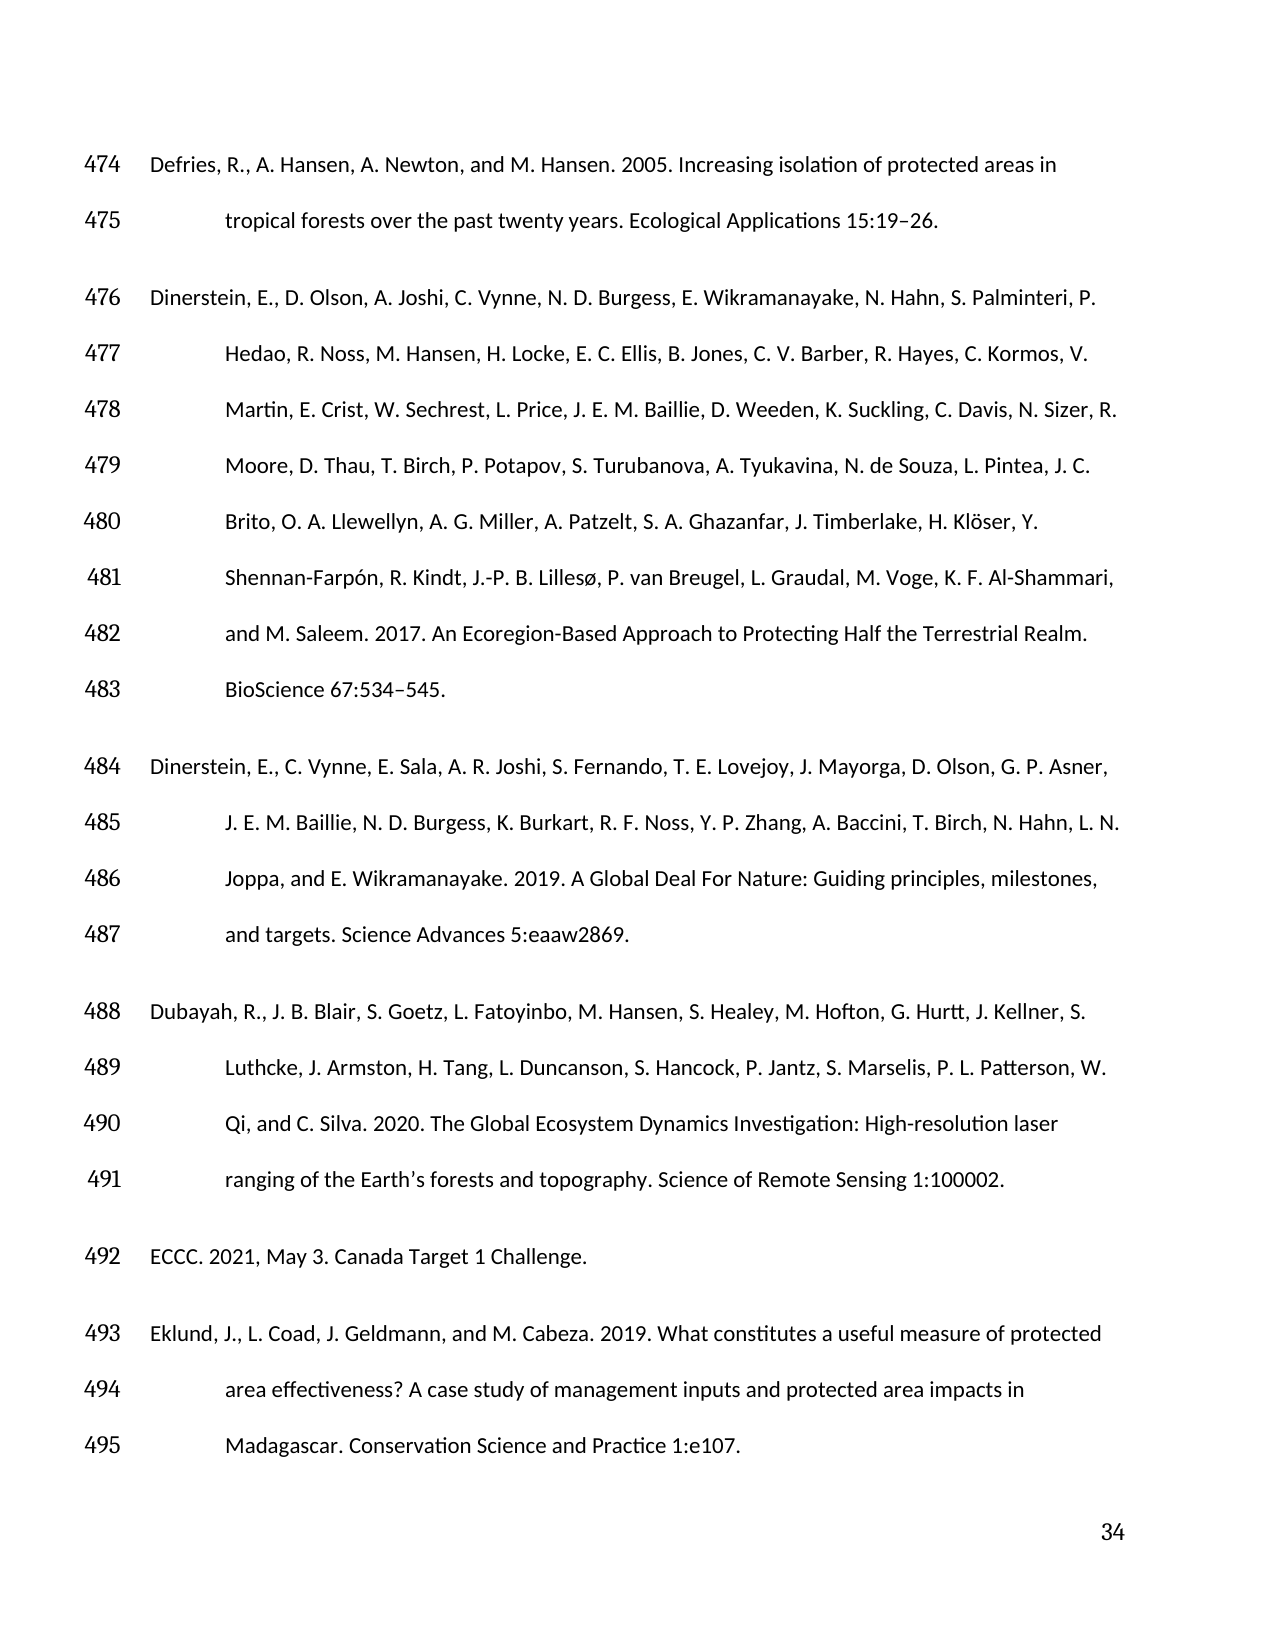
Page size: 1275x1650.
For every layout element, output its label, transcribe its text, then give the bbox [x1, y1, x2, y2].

text Eklund, J., L. Coad, J. Geldmann, and M. Cabeza. 2019. What constitutes a useful measure of protected area effectiveness? A case study of management inputs and protected area impacts in Madagascar. Conservation Science and Practice 1:e107. [150, 1319, 1125, 1459]
text Dinerstein, E., C. Vynne, E. Sala, A. R. Joshi, S. Fernando, T. E. Lovejoy, J. Mayorga, D. Olson, G. P. Asner, J. E. M. Baillie, N. D. Burgess, K. Burkart, R. F. Noss, Y. P. Zhang, A. Baccini, T. Birch, N. Hahn, L. N. Joppa, and E. Wikramanayake. 2019. A Global Deal For Nature: Guiding principles, milestones, and targets. Science Advances 5:eaaw2869. [150, 752, 1125, 948]
text Dubayah, R., J. B. Blair, S. Goetz, L. Fatoyinbo, M. Hansen, S. Healey, M. Hofton, G. Hurtt, J. Kellner, S. Luthcke, J. Armston, H. Tang, L. Duncanson, S. Hancock, P. Jantz, S. Marselis, P. L. Patterson, W. Qi, and C. Silva. 2020. The Global Ecosystem Dynamics Investigation: High-resolution laser ranging of the Earth’s forests and topography. Science of Remote Sensing 1:100002. [150, 997, 1125, 1193]
text ECCC. 2021, May 3. Canada Target 1 Challenge. [150, 1242, 1125, 1270]
text Dinerstein, E., D. Olson, A. Joshi, C. Vynne, N. D. Burgess, E. Wikramanayake, N. Hahn, S. Palminteri, P. Hedao, R. Noss, M. Hansen, H. Locke, E. C. Ellis, B. Jones, C. V. Barber, R. Hayes, C. Kormos, V. Martin, E. Crist, W. Sechrest, L. Price, J. E. M. Baillie, D. Weeden, K. Suckling, C. Davis, N. Sizer, R. Moore, D. Thau, T. Birch, P. Potapov, S. Turubanova, A. Tyukavina, N. de Souza, L. Pintea, J. C. Brito, O. A. Llewellyn, A. G. Miller, A. Patzelt, S. A. Ghazanfar, J. Timberlake, H. Klöser, Y. Shennan-Farpón, R. Kindt, J.-P. B. Lillesø, P. van Breugel, L. Graudal, M. Voge, K. F. Al-Shammari, and M. Saleem. 2017. An Ecoregion-Based Approach to Protecting Half the Terrestrial Realm. BioScience 67:534–545. [150, 283, 1125, 703]
text Defries, R., A. Hansen, A. Newton, and M. Hansen. 2005. Increasing isolation of protected areas in tropical forests over the past twenty years. Ecological Applications 15:19–26. [150, 150, 1125, 234]
